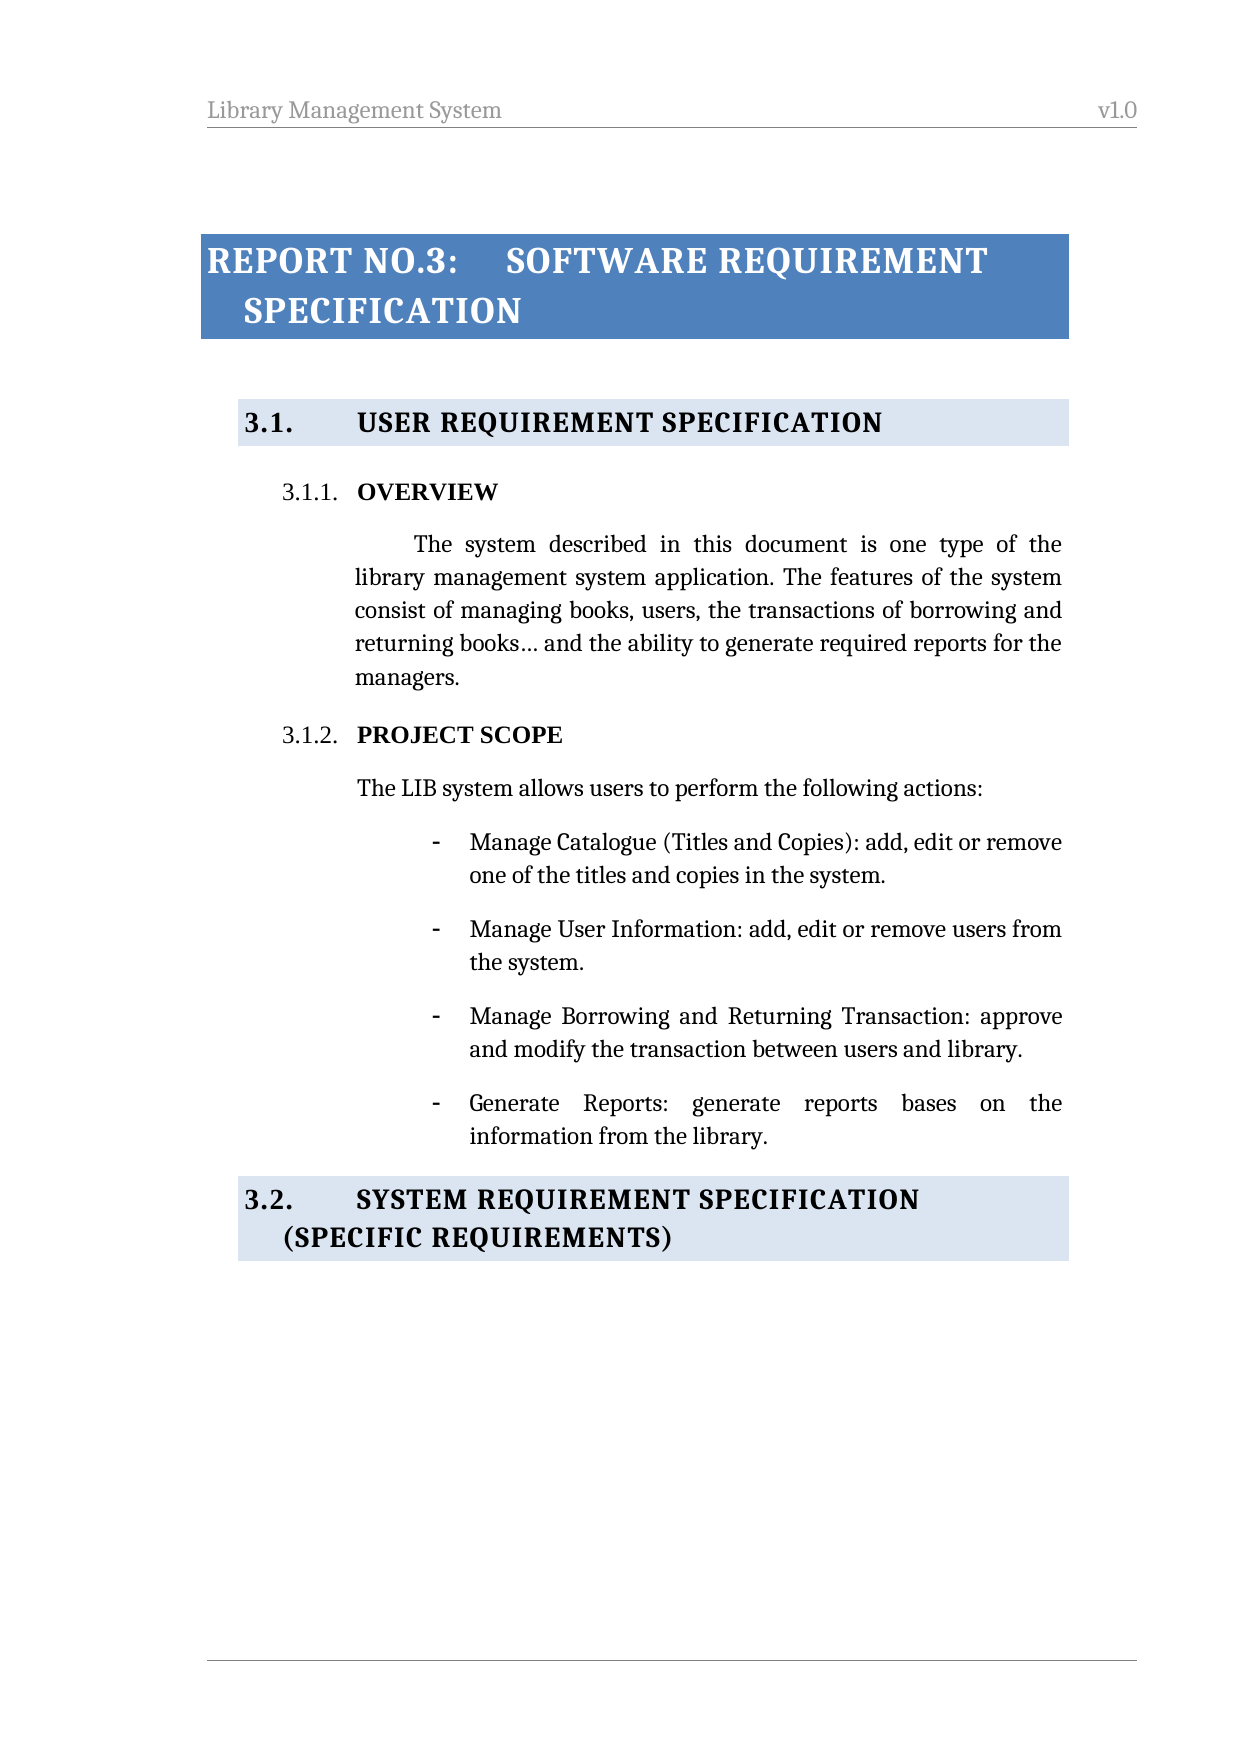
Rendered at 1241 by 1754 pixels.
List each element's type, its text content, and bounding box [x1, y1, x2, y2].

subtitle User Requirement Specification [244, 406, 1063, 440]
subtitle Software Requirement Specification [207, 240, 1063, 333]
subtitle Project Scope [282, 720, 1063, 749]
text The LIB system allows users to perform the following actions: [357, 774, 1063, 803]
subtitle System Requirement Specification (Specific Requirements) [244, 1182, 1063, 1255]
subtitle Overview [282, 477, 1063, 505]
list Manage User Information: add, edit or remove users from the system. [432, 915, 1063, 977]
list Manage Catalogue (Titles and Copies): add, edit or remove one of the titles and copies in the system. [432, 828, 1063, 890]
list Manage Borrowing and Returning Transaction: approve and modify the transaction between users and library. [432, 1002, 1063, 1063]
text The system described in this document is one type of the library management system application. The features of the system consist of managing books, users, the transactions of borrowing and returning books… and the ability to generate required reports for the managers. [354, 530, 1063, 691]
list Generate Reports: generate reports bases on the information from the library. [432, 1089, 1063, 1150]
